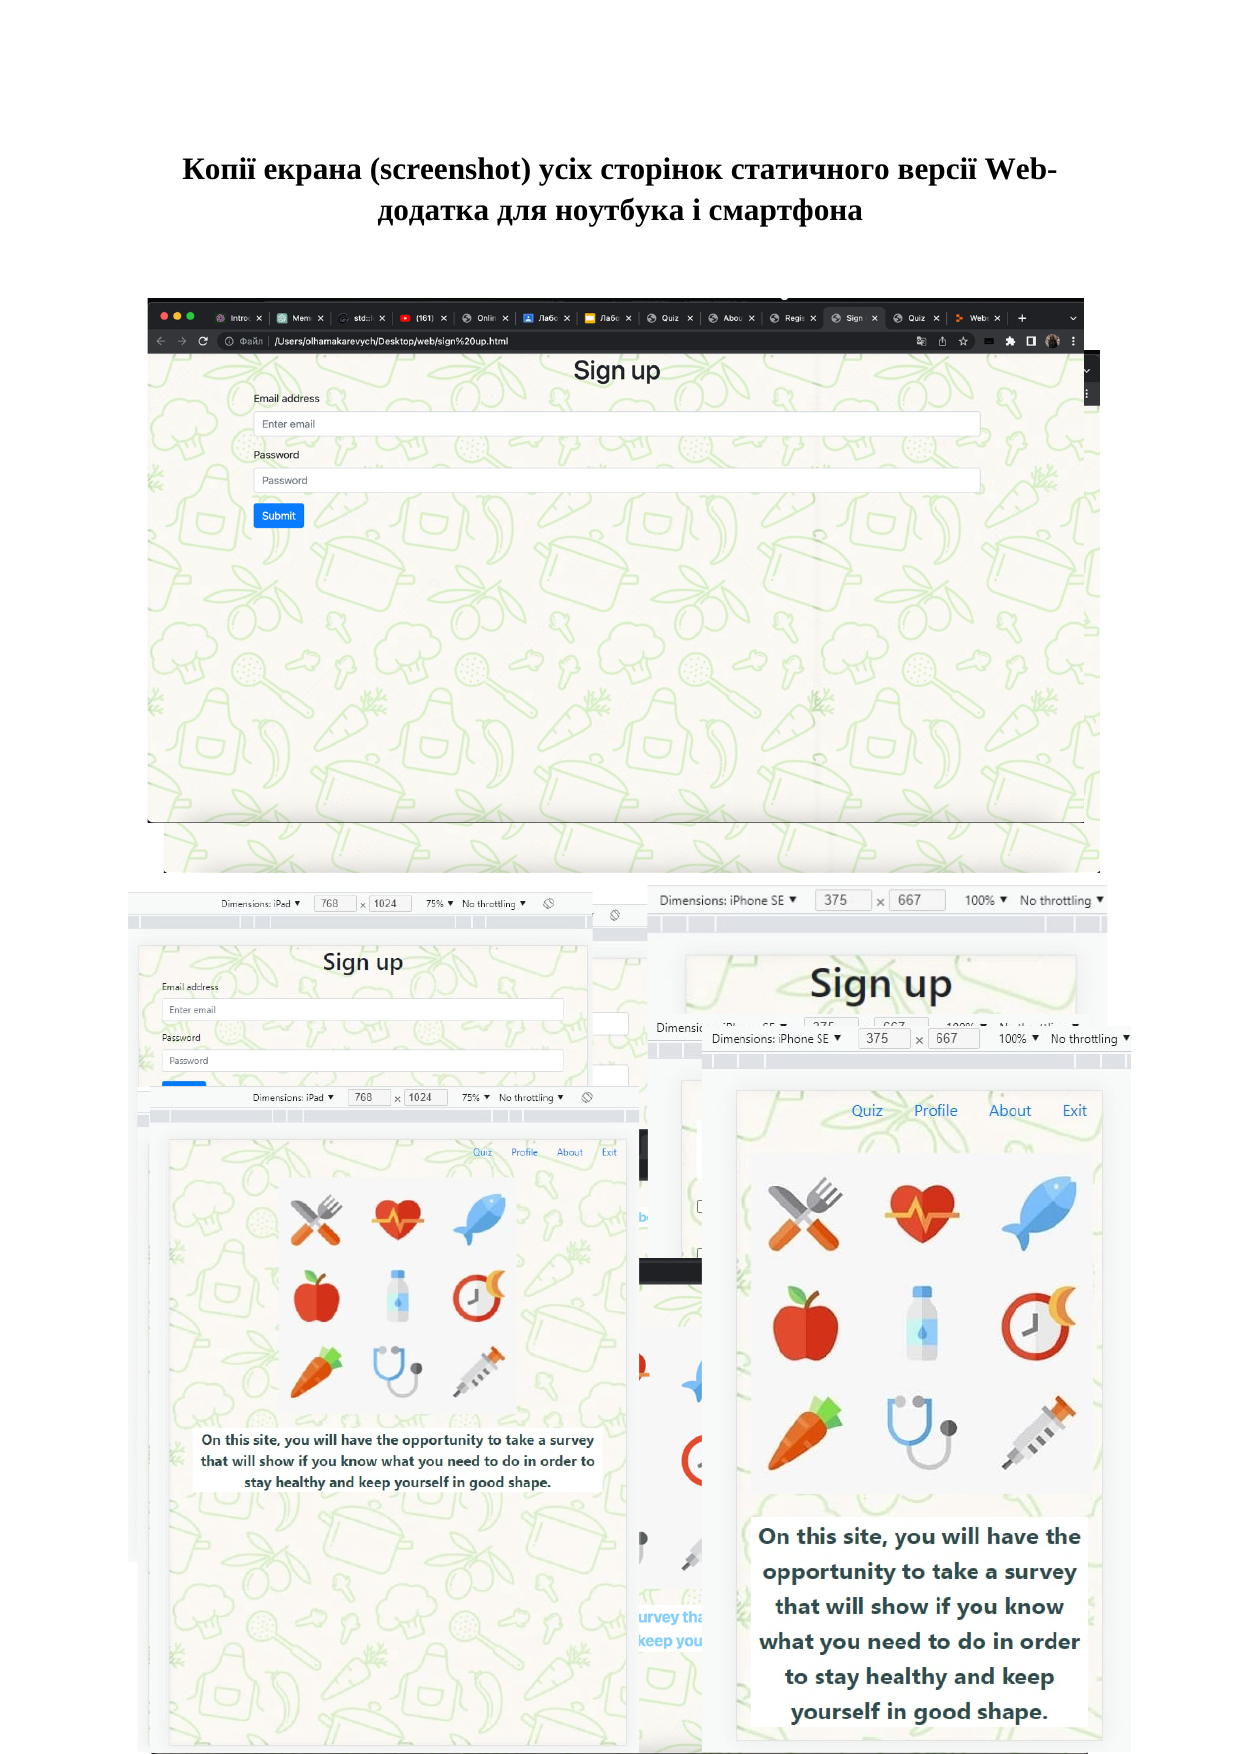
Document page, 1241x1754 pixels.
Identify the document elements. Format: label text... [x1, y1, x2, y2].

text Копії екрана (screenshot) усіх сторінок статичного версії Web-додатка для ноутбука і смартфона [150, 150, 1090, 227]
picture [128, 879, 1131, 1753]
picture [146, 298, 1099, 871]
